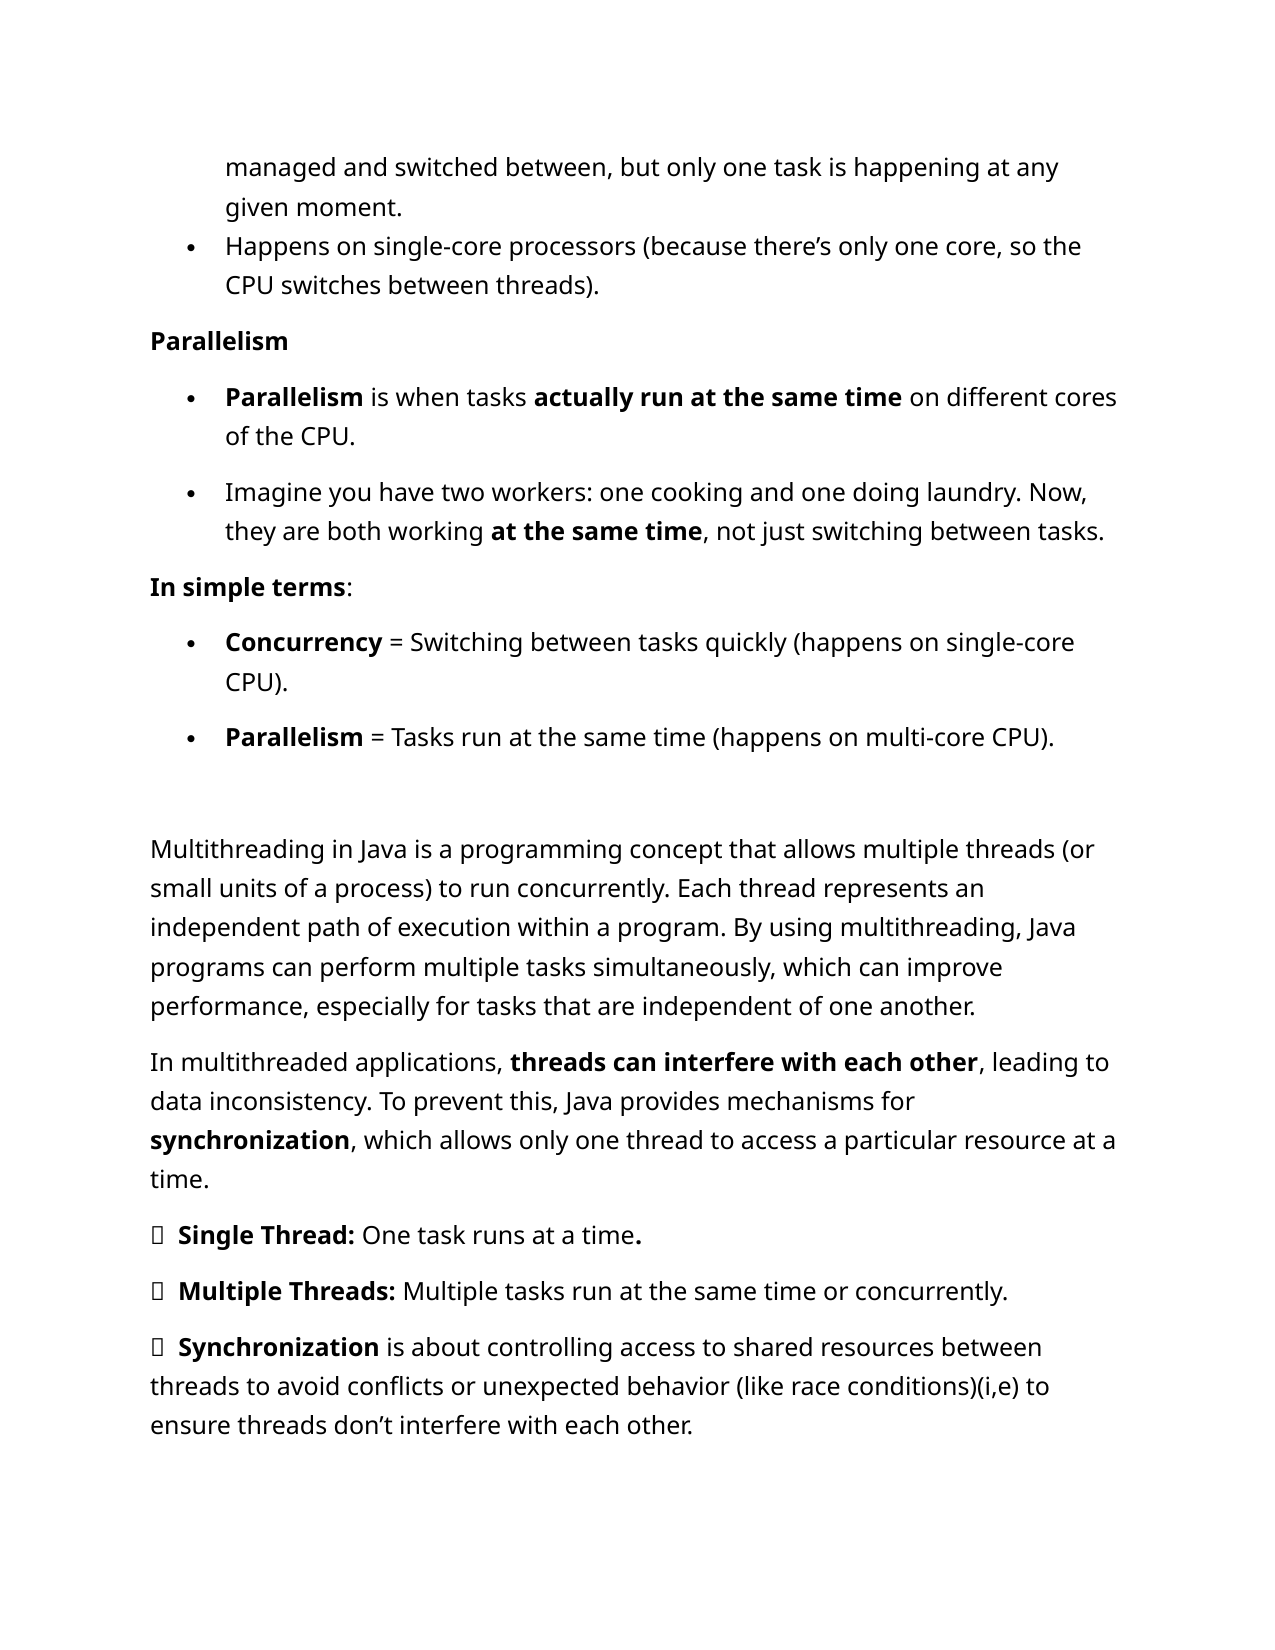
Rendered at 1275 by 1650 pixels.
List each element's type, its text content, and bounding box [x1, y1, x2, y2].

list Concurrency = Switching between tasks quickly (happens on single-core CPU). [187, 625, 1125, 698]
list Imagine you have two workers: one cooking and one doing laundry. Now, they are both working at the same time, not just switching between tasks. [187, 474, 1125, 547]
list Parallelism is when tasks actually run at the same time on different cores of the CPU. [187, 379, 1125, 452]
list Parallelism = Tasks run at the same time (happens on multi-core CPU). [187, 720, 1125, 754]
text In multithreaded applications, threads can interfere with each other, leading to data inconsistency. To prevent this, Java provides mechanisms for synchronization, which allows only one thread to access a particular resource at a time. [150, 1044, 1125, 1196]
list Happens on single-core processors (because there’s only one core, so the CPU switches between threads). [187, 228, 1125, 302]
text In simple terms: [150, 569, 1125, 603]
text Parallelism [150, 323, 1125, 357]
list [187, 150, 1125, 223]
text Multithreading in Java is a programming concept that allows multiple threads (or small units of a process) to run concurrently. Each thread represents an independent path of execution within a program. By using multithreading, Java programs can perform multiple tasks simultaneously, which can improve performance, especially for tasks that are independent of one another. [150, 832, 1125, 1022]
text  Synchronization is about controlling access to shared resources between threads to avoid conflicts or unexpected behavior (like race conditions)(i,e) to ensure threads don’t interfere with each other. [150, 1329, 1125, 1442]
text  Multiple Threads: Multiple tasks run at the same time or concurrently. [150, 1273, 1125, 1307]
text  Single Thread: One task runs at a time. [150, 1217, 1125, 1252]
